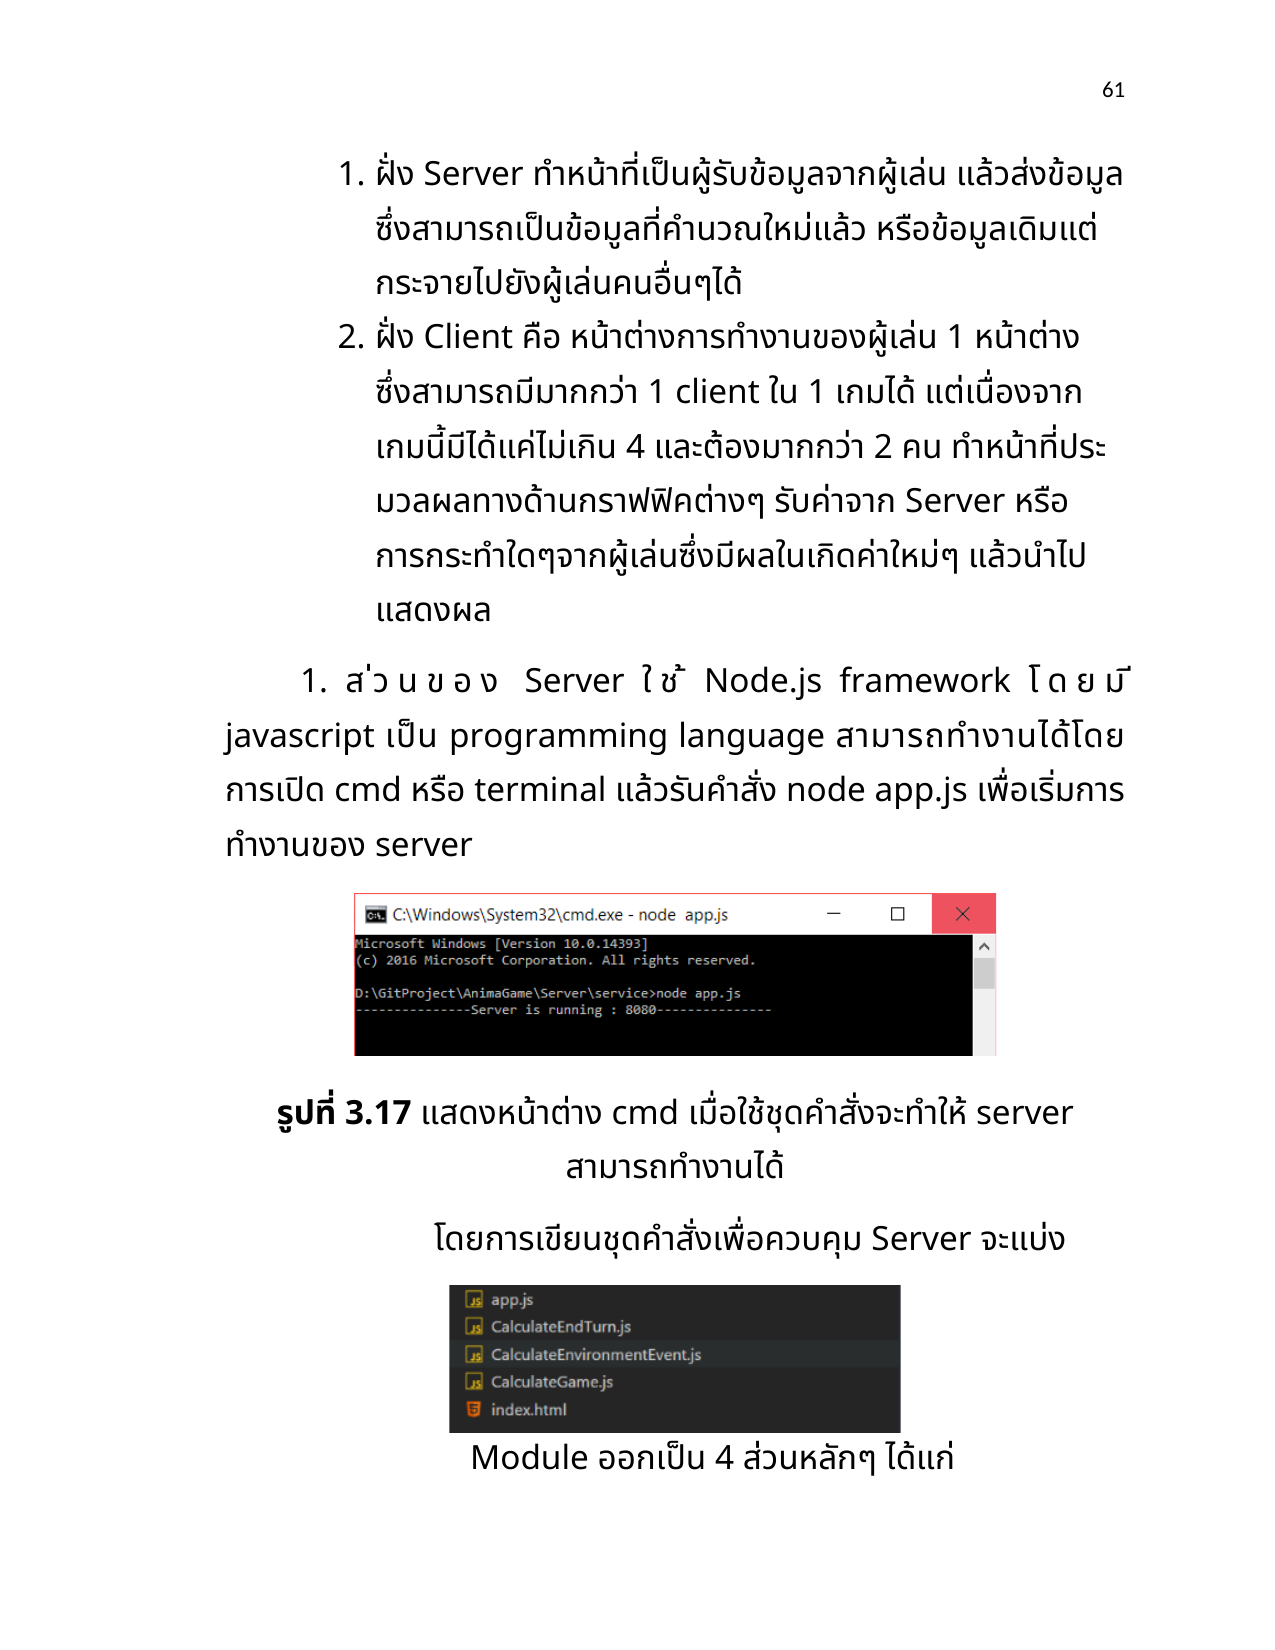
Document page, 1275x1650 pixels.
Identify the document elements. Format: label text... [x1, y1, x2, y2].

picture [449, 1285, 901, 1433]
text รูปที่ 3.17 แสดงหน้าต่าง cmd เมื่อใช้ชุดคำสั่งจะทำให้ server สามารถทำงานได้ [225, 1089, 1125, 1194]
picture [353, 893, 997, 1056]
text 1. ส่วนของ Server ใช้ Node.js framework โดยมี javascript เป็น programming language สามารถทำงานได้โดยการเปิด cmd หรือ terminal แล้วรันคำสั่ง node app.js เพื่อเริ่มการทำงานของ server [225, 657, 1125, 871]
list ฝั่ง Client คือ หน้าต่างการทำงานของผู้เล่น 1 หน้าต่าง ซึ่งสามารถมีมากกว่า 1 client ใน 1 เกมได้ แต่เนื่องจากเกมนี้มีได้แค่ไม่เกิน 4 และต้องมากกว่า 2 คน ทำหน้าที่ประ มวลผลทางด้านกราฟฟิคต่างๆ รับค่าจาก Server หรือ การกระทำใดๆจากผู้เล่นซึ่งมีผลในเกิดค่าใหม่ๆ แล้วนำไปแสดงผล [337, 313, 1125, 636]
list ฝั่ง Server ทำหน้าที่เป็นผู้รับข้อมูลจากผู้เล่น แล้วส่งข้อมูลซึ่งสามารถเป็นข้อมูลที่คำนวณใหม่แล้ว หรือข้อมูลเดิมแต่กระจายไปยังผู้เล่นคนอื่นๆได้ [337, 150, 1125, 309]
